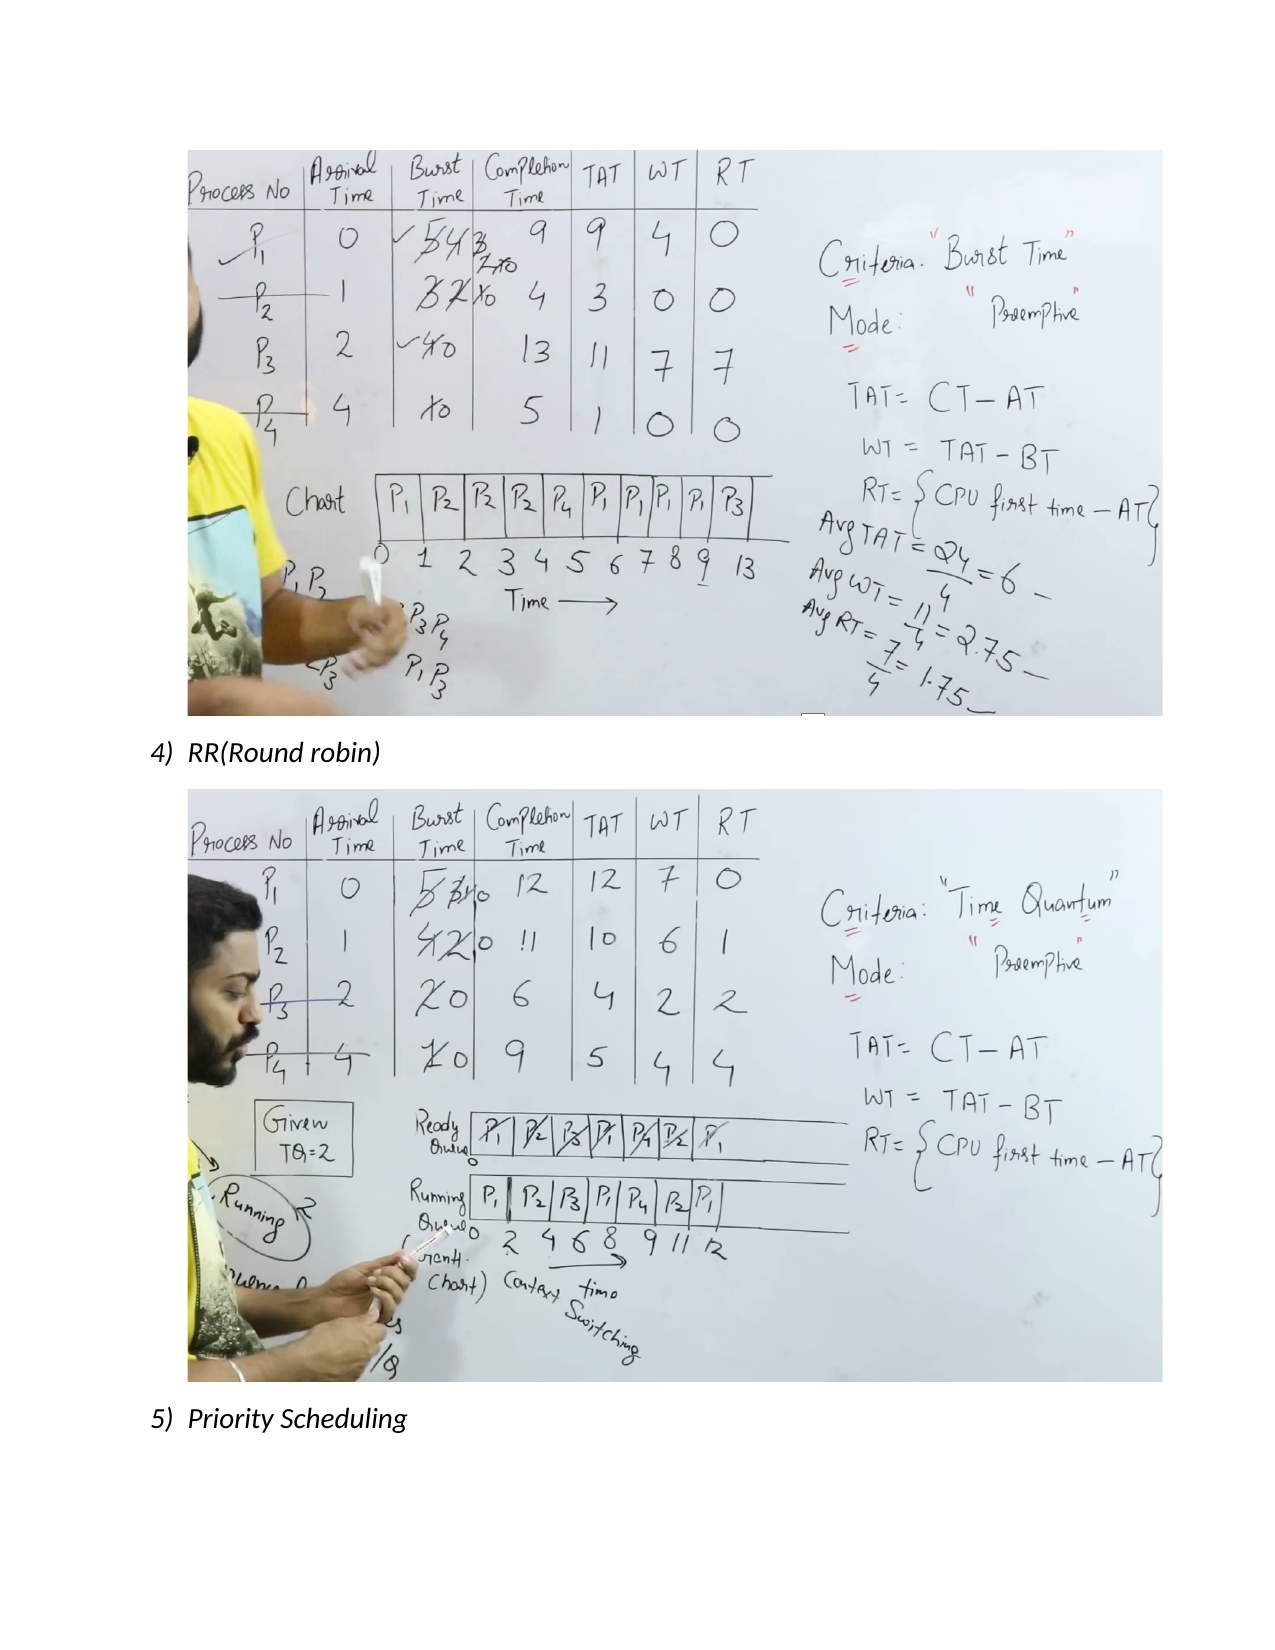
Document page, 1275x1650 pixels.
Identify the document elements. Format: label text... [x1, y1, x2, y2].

list RR(Round robin) [150, 734, 1125, 769]
list Priority Scheduling [150, 1401, 1125, 1436]
picture [187, 789, 1163, 1382]
picture [187, 150, 1163, 716]
